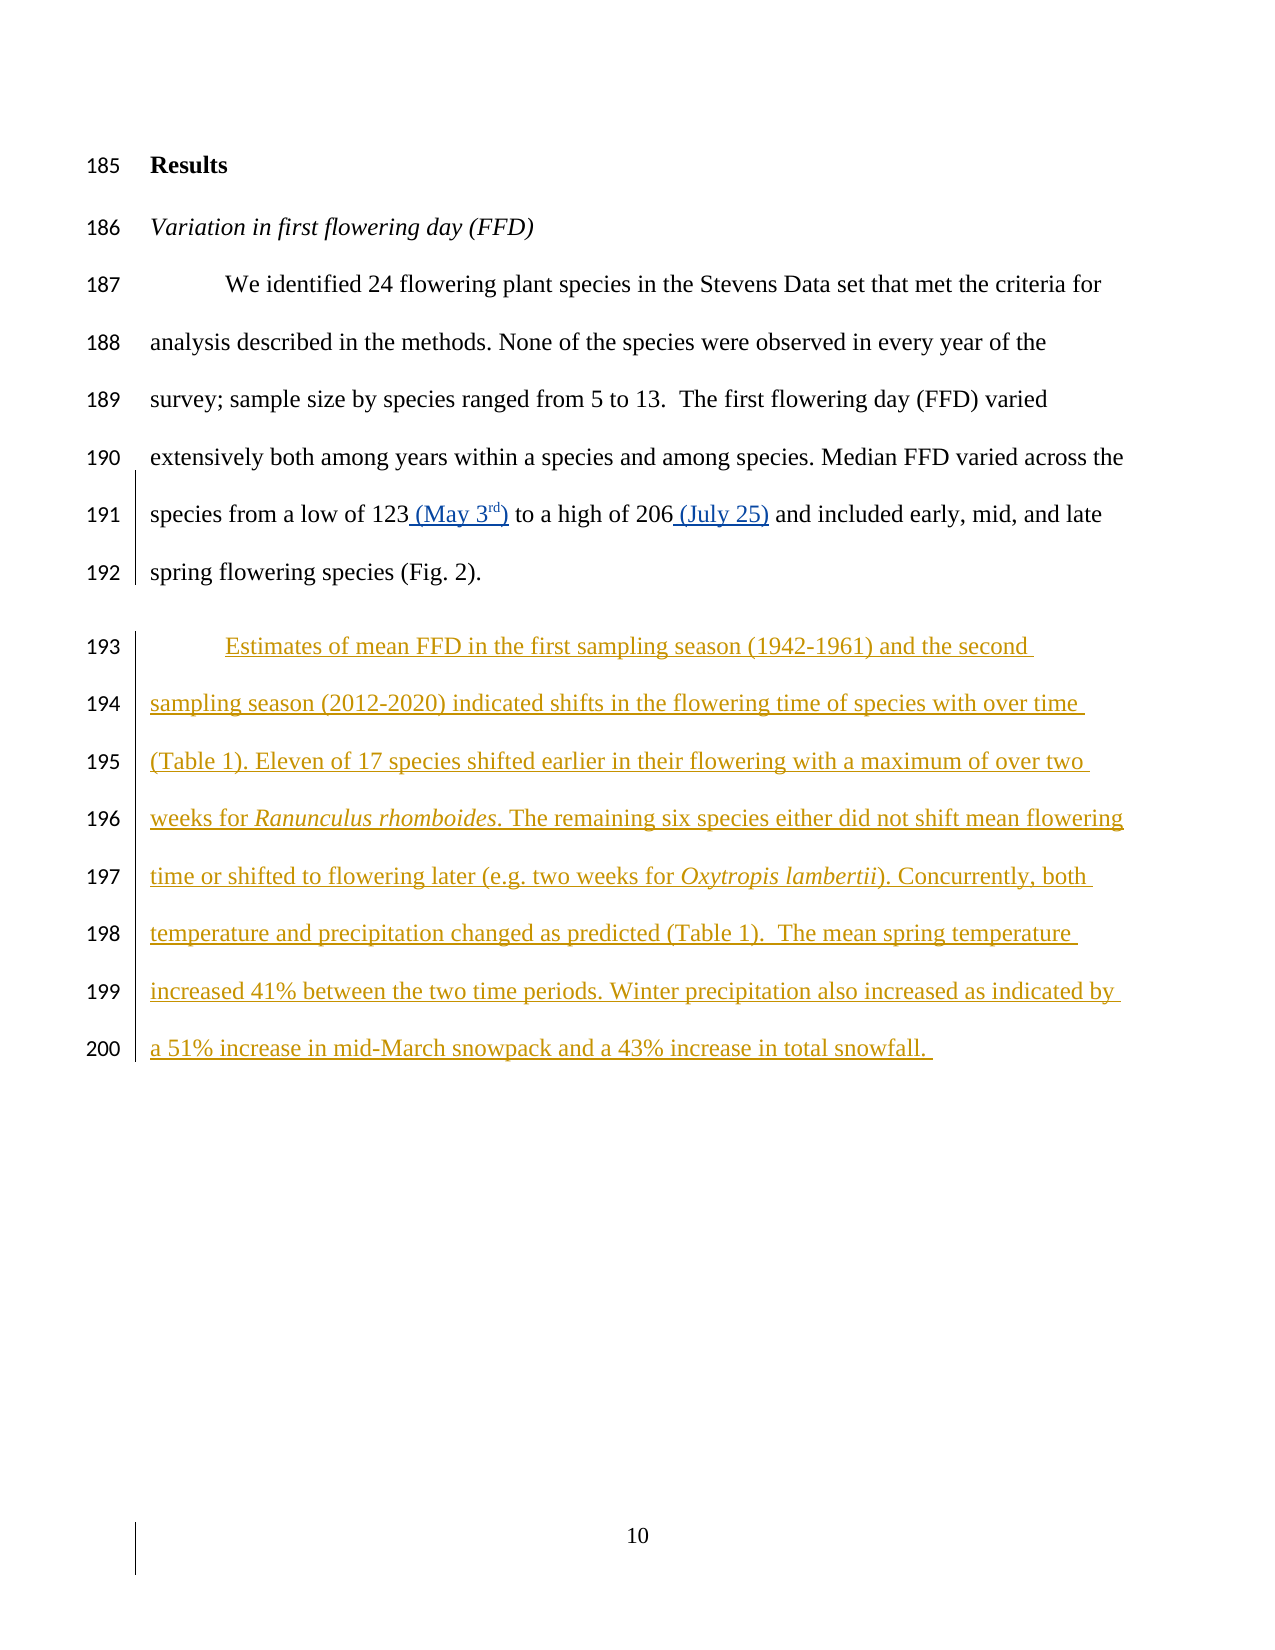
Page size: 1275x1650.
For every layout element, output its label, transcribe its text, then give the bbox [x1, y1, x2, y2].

text We identified 24 flowering plant species in the Stevens Data set that met the criteria for analysis described in the methods. None of the species were observed in every year of the survey; sample size by species ranged from 5 to 13. The first flowering day (FFD) varied extensively both among years within a species and among species. Median FFD varied across the species from a low of 123 to a high of 206 and included early, mid, and late spring flowering species (Fig. 2). [150, 269, 1125, 585]
subtitle Variation in first flowering day (FFD) [150, 212, 1125, 240]
subtitle Results [150, 150, 1125, 179]
